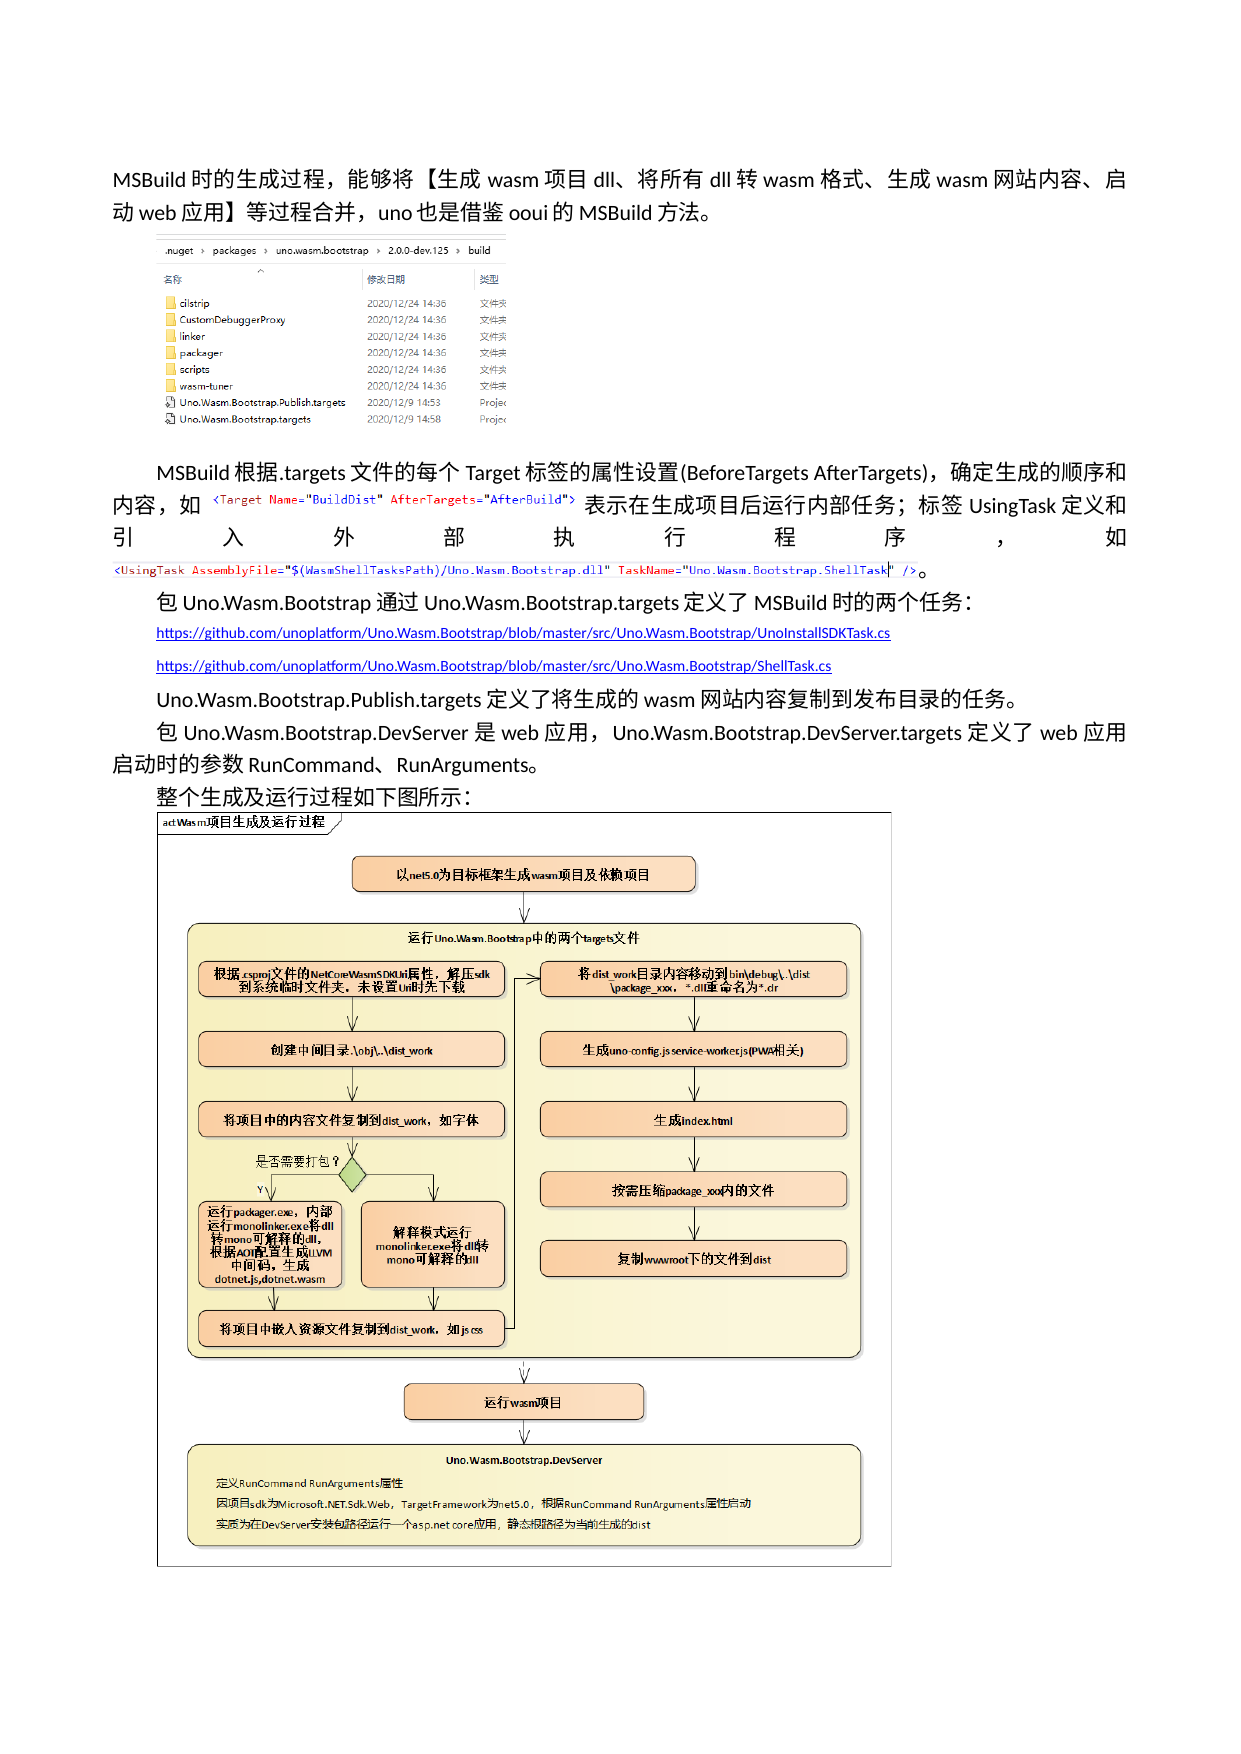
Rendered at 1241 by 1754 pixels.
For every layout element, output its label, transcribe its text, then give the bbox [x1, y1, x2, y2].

picture [112, 561, 918, 578]
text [112, 162, 1128, 227]
picture [202, 487, 584, 513]
text https://github.com/unoplatform/Uno.Wasm.Bootstrap/blob/master/src/Uno.Wasm.Bootstrap/UnoInstallSDKTask.cs [112, 617, 1128, 649]
text 整个生成及运行过程如下图所示： [112, 779, 1128, 812]
text 包Uno.Wasm.Bootstrap.DevServer是web应用，Uno.Wasm.Bootstrap.DevServer.targets定义了web应用启动时的参数RunCommand、RunArguments。 [112, 714, 1128, 779]
picture [156, 227, 506, 434]
text 包Uno.Wasm.Bootstrap通过Uno.Wasm.Bootstrap.targets定义了MSBuild时的两个任务： [112, 584, 1128, 617]
text https://github.com/unoplatform/Uno.Wasm.Bootstrap/blob/master/src/Uno.Wasm.Bootstrap/ShellTask.cs [112, 649, 1128, 682]
picture [156, 812, 892, 1567]
text MSBuild根据.targets文件的每个Target标签的属性设置(BeforeTargets AfterTargets)，确定生成的顺序和内容，如表示在生成项目后运行内部任务；标签UsingTask定义和引入外部执行程序，如。 [112, 454, 1128, 584]
text Uno.Wasm.Bootstrap.Publish.targets定义了将生成的wasm网站内容复制到发布目录的任务。 [112, 682, 1128, 714]
